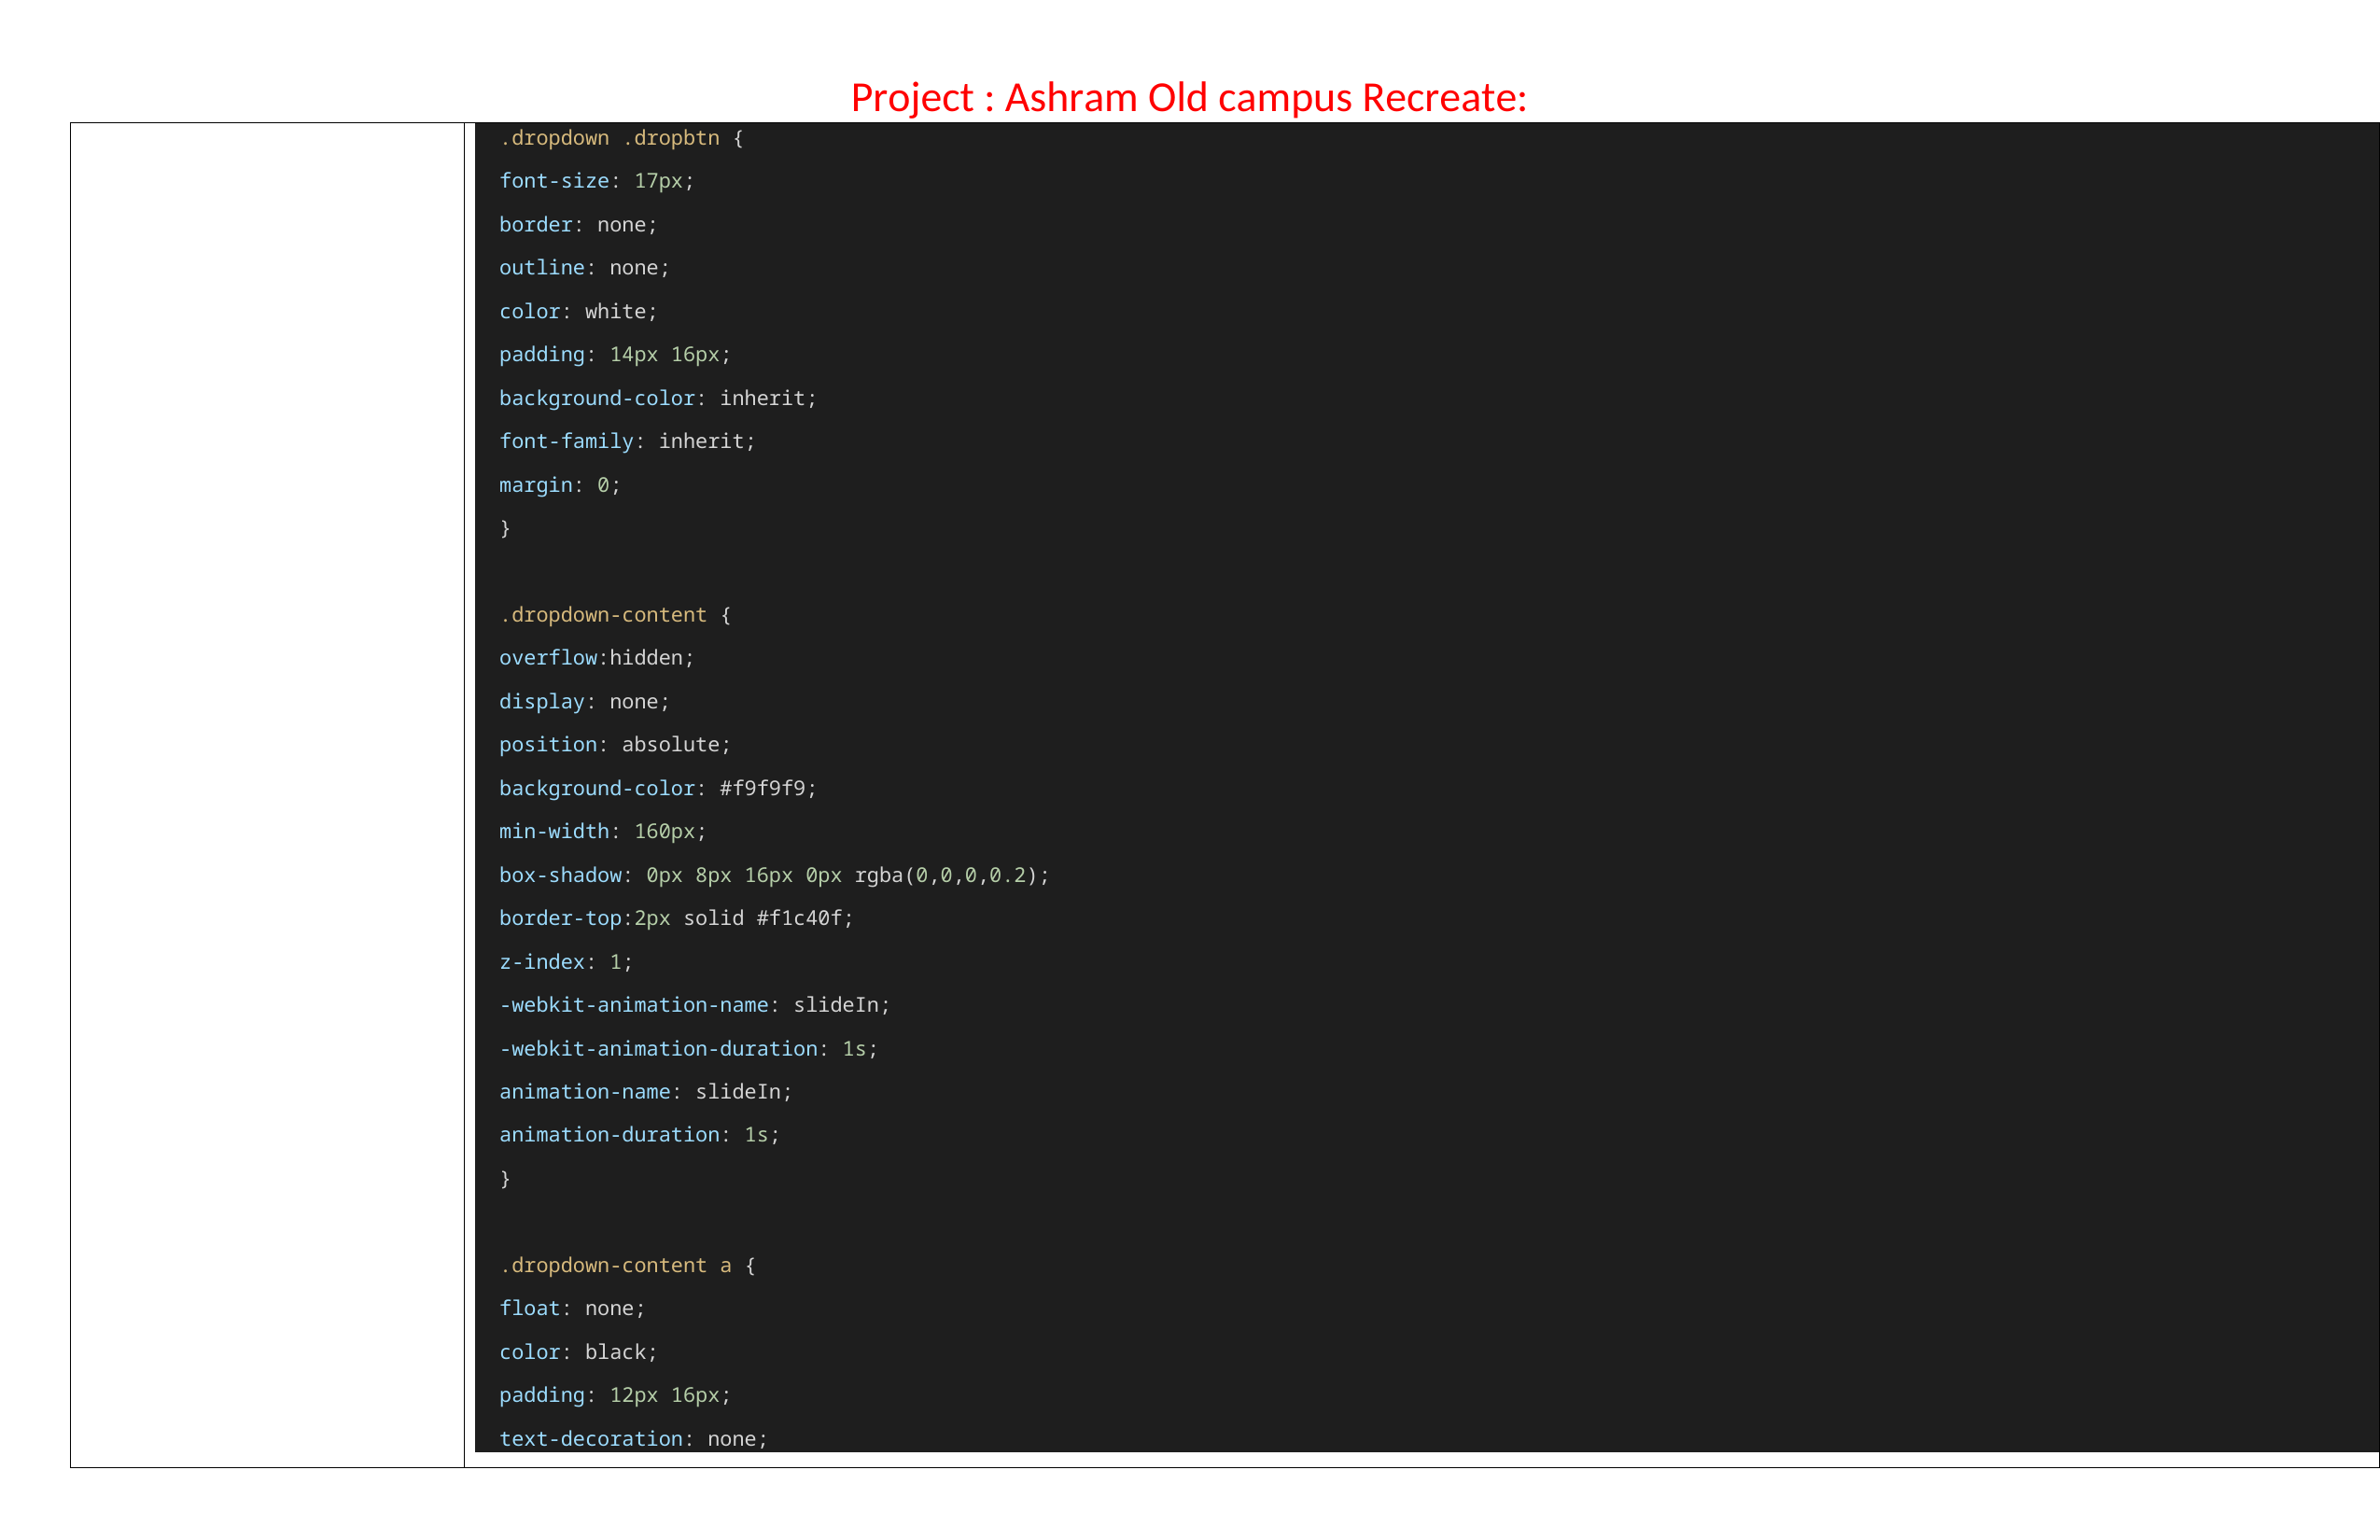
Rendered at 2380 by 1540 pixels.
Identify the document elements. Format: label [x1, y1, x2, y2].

table_cell [71, 123, 464, 1467]
table_cell [465, 123, 2379, 1467]
